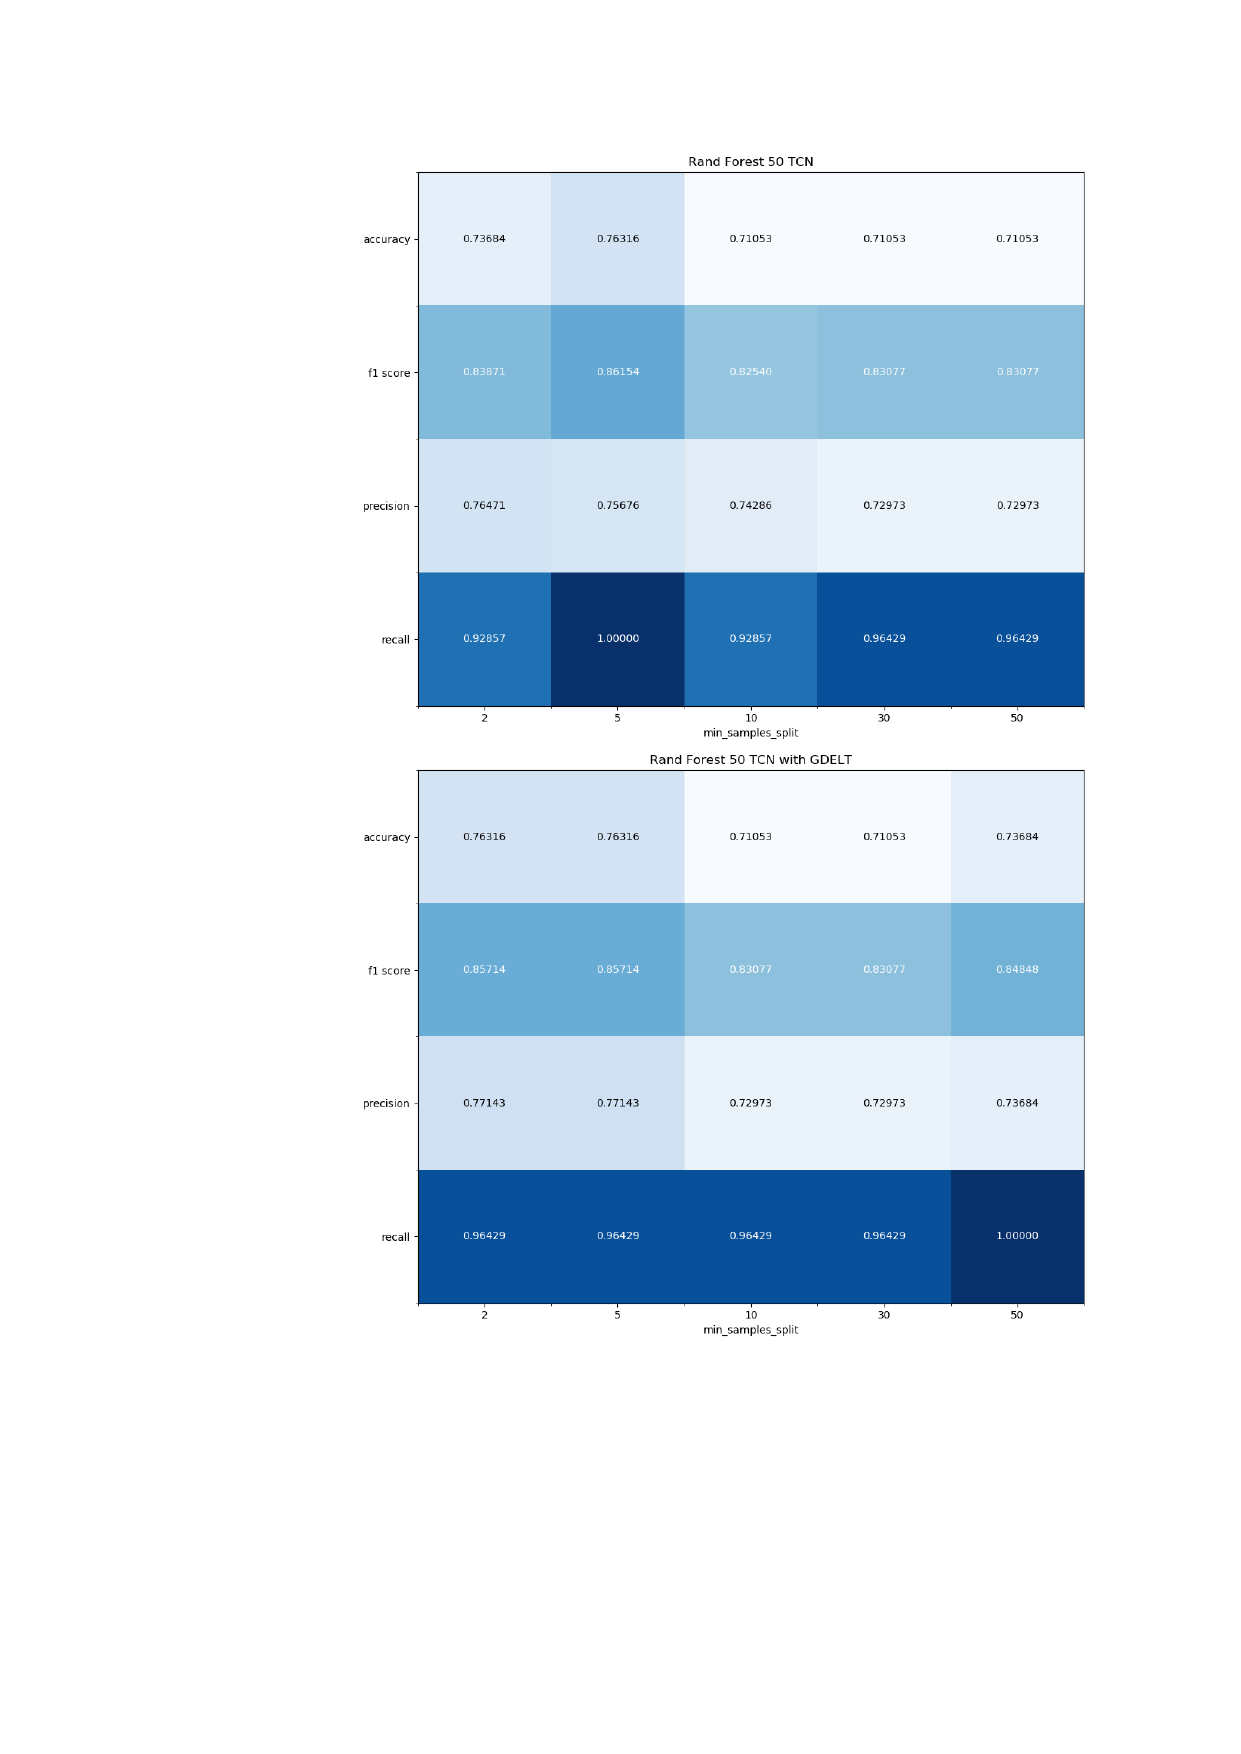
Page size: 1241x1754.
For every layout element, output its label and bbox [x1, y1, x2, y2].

picture [355, 150, 1090, 746]
picture [355, 747, 1090, 1343]
